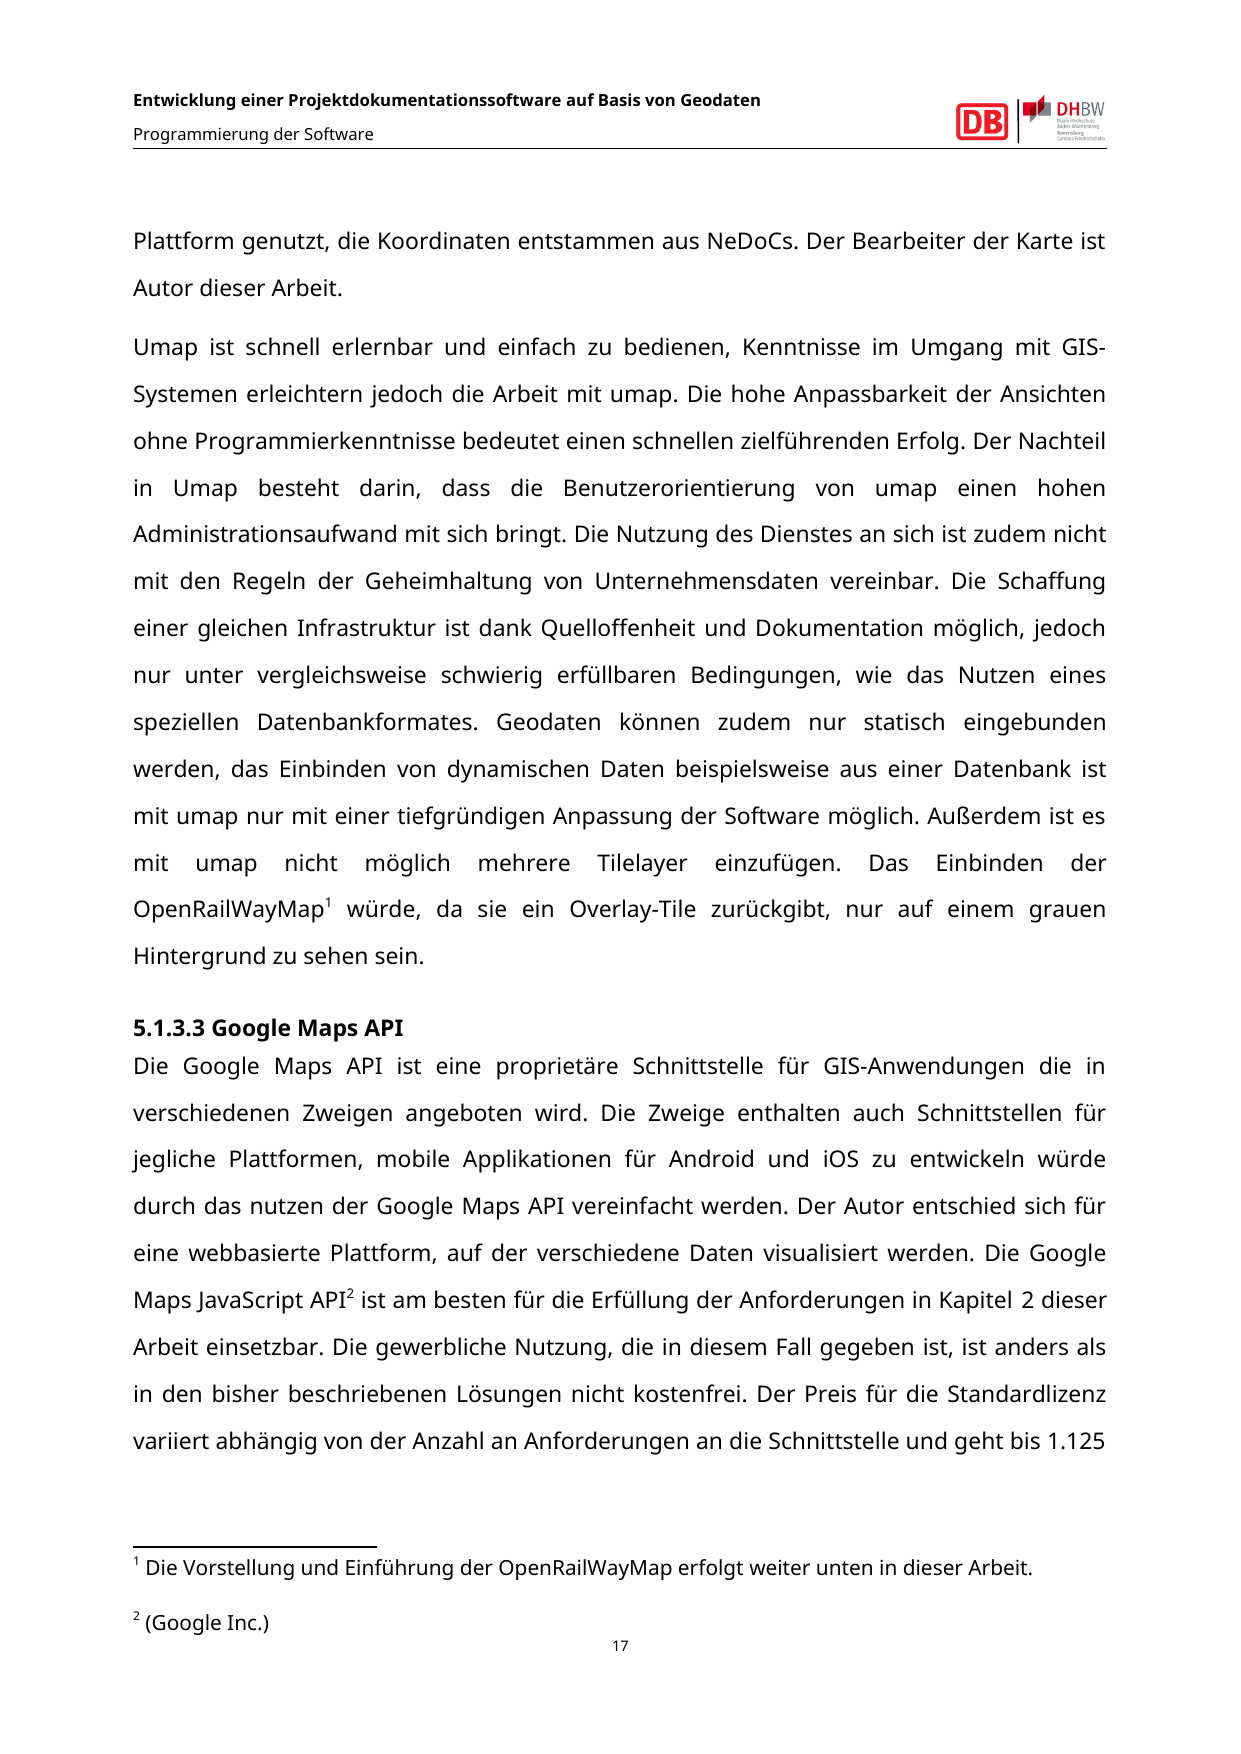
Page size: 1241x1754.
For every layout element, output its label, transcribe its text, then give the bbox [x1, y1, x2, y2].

subtitle Google Maps API [133, 1012, 1107, 1043]
picture [956, 103, 1009, 141]
picture [1023, 95, 1106, 141]
text Umap ist schnell erlernbar und einfach zu bedienen, Kenntnisse im Umgang mit GIS-Systemen erleichtern jedoch die Arbeit mit umap. Die hohe Anpassbarkeit der Ansichten ohne Programmierkenntnisse bedeutet einen schnellen zielführenden Erfolg. Der Nachteil in Umap besteht darin, dass die Benutzerorientierung von umap einen hohen Administrationsaufwand mit sich bringt. Die Nutzung des Dienstes an sich ist zudem nicht mit den Regeln der Geheimhaltung von Unternehmensdaten vereinbar. Die Schaffung einer gleichen Infrastruktur ist dank Quelloffenheit und Dokumentation möglich, jedoch nur unter vergleichsweise schwierig erfüllbaren Bedingungen, wie das Nutzen eines speziellen Datenbankformates. Geodaten können zudem nur statisch eingebunden werden, das Einbinden von dynamischen Daten beispielsweise aus einer Datenbank ist mit umap nur mit einer tiefgründigen Anpassung der Software möglich. Außerdem ist es mit umap nicht möglich mehrere Tilelayer einzufügen. Das Einbinden der OpenRailWayMap würde, da sie ein Overlay-Tile zurückgibt, nur auf einem grauen Hintergrund zu sehen sein. [133, 331, 1107, 972]
